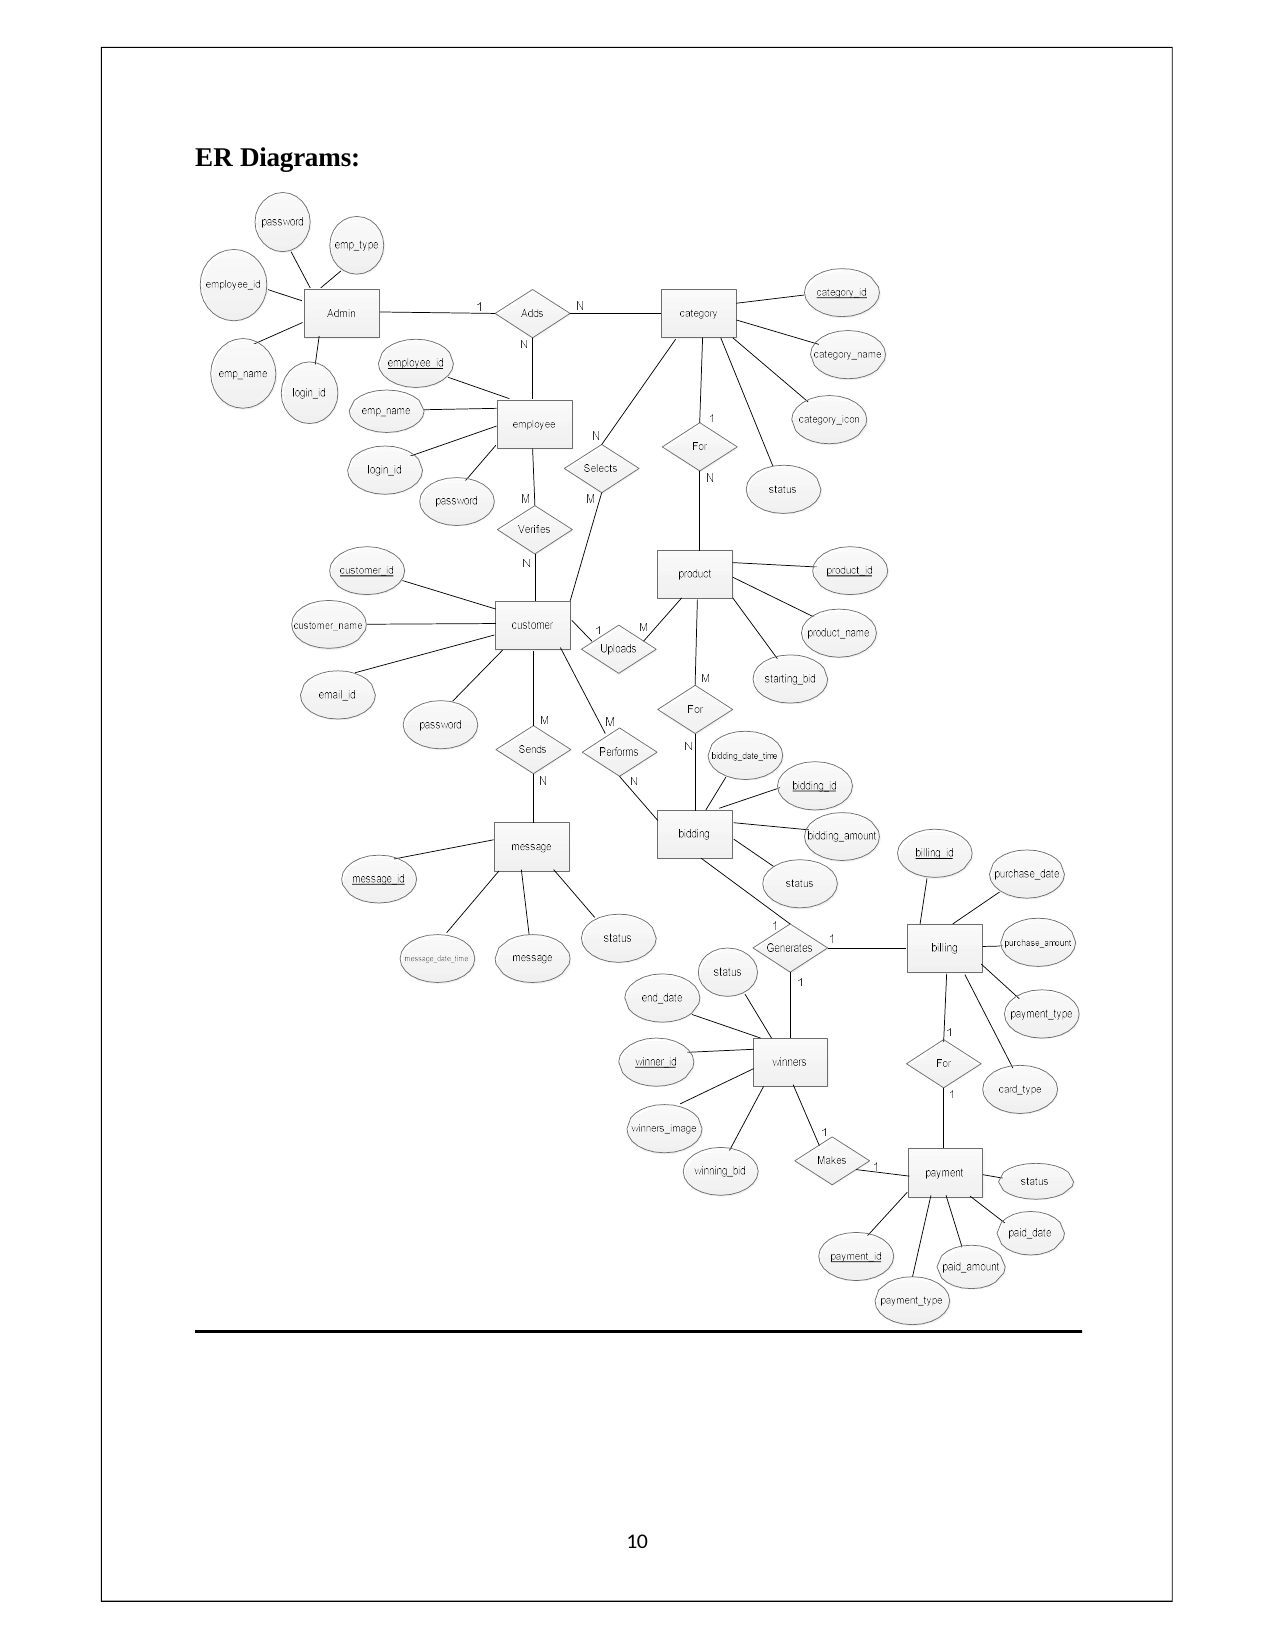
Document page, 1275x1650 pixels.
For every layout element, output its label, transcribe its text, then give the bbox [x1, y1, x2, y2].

picture [305, 290, 379, 337]
picture [584, 627, 654, 672]
picture [301, 672, 374, 718]
picture [536, 505, 574, 556]
picture [906, 1039, 942, 1062]
picture [331, 548, 404, 594]
picture [818, 1232, 903, 1296]
picture [685, 742, 692, 750]
picture [626, 1104, 710, 1165]
picture [564, 470, 600, 503]
picture [618, 1038, 696, 1088]
picture [1000, 1164, 1072, 1198]
picture [658, 811, 732, 858]
picture [541, 716, 548, 724]
picture [709, 732, 782, 779]
picture [1000, 943, 1077, 968]
picture [793, 396, 866, 443]
picture [658, 551, 732, 598]
picture [566, 446, 637, 491]
picture [984, 1066, 1057, 1113]
picture [200, 249, 225, 275]
picture [300, 670, 377, 721]
picture [350, 391, 423, 432]
picture [347, 446, 446, 497]
picture [558, 822, 571, 873]
picture [897, 829, 923, 849]
picture [522, 494, 529, 503]
picture [329, 546, 358, 567]
picture [281, 361, 340, 425]
picture [349, 390, 426, 434]
picture [236, 192, 312, 322]
picture [909, 1042, 979, 1086]
picture [495, 934, 522, 954]
picture [817, 1128, 831, 1143]
picture [255, 192, 276, 213]
picture [495, 315, 532, 348]
picture [497, 291, 568, 336]
picture [210, 338, 236, 367]
picture [626, 1104, 654, 1127]
picture [400, 934, 477, 985]
picture [497, 531, 535, 556]
picture [700, 414, 739, 482]
picture [421, 479, 493, 525]
picture [791, 395, 819, 416]
picture [1002, 919, 1075, 966]
picture [320, 313, 404, 360]
picture [403, 700, 431, 719]
picture [256, 193, 309, 251]
picture [989, 850, 1066, 900]
picture [998, 1163, 1023, 1180]
picture [210, 338, 278, 411]
picture [1006, 991, 1078, 1037]
picture [818, 1232, 845, 1253]
picture [496, 935, 569, 982]
picture [754, 1039, 827, 1086]
picture [621, 711, 695, 785]
picture [606, 717, 614, 726]
picture [702, 674, 709, 682]
picture [982, 1090, 1059, 1115]
picture [937, 1245, 960, 1263]
picture [347, 446, 372, 467]
picture [378, 339, 455, 389]
picture [997, 1211, 1020, 1229]
picture [762, 859, 791, 880]
picture [1031, 1065, 1059, 1088]
picture [989, 850, 1014, 871]
picture [497, 505, 533, 528]
picture [495, 289, 531, 312]
picture [991, 851, 1063, 897]
picture [834, 1136, 872, 1171]
picture [705, 840, 734, 860]
picture [754, 656, 827, 702]
picture [379, 340, 452, 387]
picture [805, 270, 878, 316]
picture [812, 546, 890, 597]
picture [341, 880, 418, 905]
picture [349, 390, 374, 408]
picture [582, 915, 655, 961]
picture [620, 1039, 693, 1085]
picture [582, 754, 619, 778]
picture [998, 1163, 1076, 1201]
subtitle ER Diagrams: [195, 141, 1125, 172]
picture [496, 751, 533, 776]
picture [1000, 918, 1026, 940]
picture [764, 861, 836, 907]
picture [200, 295, 232, 322]
picture [624, 973, 656, 995]
picture [791, 923, 833, 948]
picture [329, 216, 386, 276]
picture [791, 395, 869, 446]
picture [618, 1038, 644, 1059]
picture [212, 340, 275, 407]
picture [753, 921, 788, 946]
picture [948, 968, 984, 974]
picture [1050, 918, 1077, 942]
picture [696, 685, 735, 751]
picture [700, 549, 735, 562]
picture [746, 465, 772, 483]
picture [401, 935, 474, 982]
picture [585, 729, 655, 775]
picture [797, 1138, 867, 1183]
picture [602, 444, 641, 495]
picture [794, 1162, 872, 1187]
picture [747, 466, 820, 513]
picture [753, 654, 784, 672]
picture [812, 546, 841, 567]
picture [581, 625, 616, 648]
picture [899, 830, 971, 876]
picture [400, 934, 427, 952]
picture [814, 548, 887, 594]
picture [498, 400, 600, 467]
picture [955, 923, 984, 946]
picture [343, 856, 416, 902]
picture [535, 289, 572, 313]
picture [804, 268, 882, 319]
picture [621, 623, 656, 640]
picture [908, 925, 982, 972]
picture [496, 725, 532, 748]
picture [496, 602, 570, 649]
picture [581, 914, 607, 933]
picture [291, 600, 368, 651]
picture [698, 947, 724, 965]
picture [404, 702, 477, 748]
picture [657, 685, 693, 708]
picture [906, 1065, 943, 1089]
picture [665, 424, 735, 469]
picture [812, 331, 885, 378]
picture [331, 217, 383, 273]
picture [998, 1212, 1063, 1254]
picture [795, 1038, 830, 1088]
picture [875, 1211, 1066, 1327]
picture [581, 914, 658, 964]
picture [662, 448, 699, 473]
picture [810, 330, 838, 350]
picture [376, 546, 406, 570]
picture [563, 622, 572, 652]
picture [581, 627, 658, 676]
picture [498, 727, 569, 772]
picture [495, 934, 572, 985]
picture [897, 829, 974, 880]
picture [662, 422, 698, 445]
picture [282, 363, 337, 423]
picture [909, 1149, 982, 1197]
picture [794, 1136, 818, 1160]
picture [708, 731, 851, 809]
picture [804, 268, 832, 288]
picture [403, 700, 480, 751]
picture [684, 1148, 757, 1194]
picture [499, 507, 570, 552]
picture [293, 601, 365, 647]
picture [391, 855, 418, 878]
picture [577, 301, 583, 310]
picture [945, 1039, 1009, 1089]
picture [582, 727, 618, 751]
picture [801, 609, 827, 628]
picture [762, 761, 882, 910]
picture [593, 431, 599, 440]
picture [753, 609, 879, 705]
picture [523, 559, 530, 567]
picture [201, 250, 266, 320]
picture [341, 855, 367, 875]
picture [533, 314, 572, 340]
picture [329, 571, 406, 597]
picture [660, 687, 731, 732]
picture [419, 477, 496, 527]
picture [1004, 989, 1035, 1009]
picture [810, 330, 888, 381]
picture [624, 925, 825, 1024]
picture [300, 670, 329, 692]
picture [329, 216, 349, 240]
picture [1004, 989, 1081, 1040]
picture [746, 465, 823, 515]
picture [281, 361, 306, 384]
picture [495, 823, 569, 871]
picture [699, 949, 757, 995]
picture [791, 949, 830, 974]
picture [975, 1176, 985, 1199]
picture [534, 725, 573, 785]
picture [683, 1147, 760, 1198]
picture [662, 290, 736, 337]
picture [291, 600, 318, 620]
